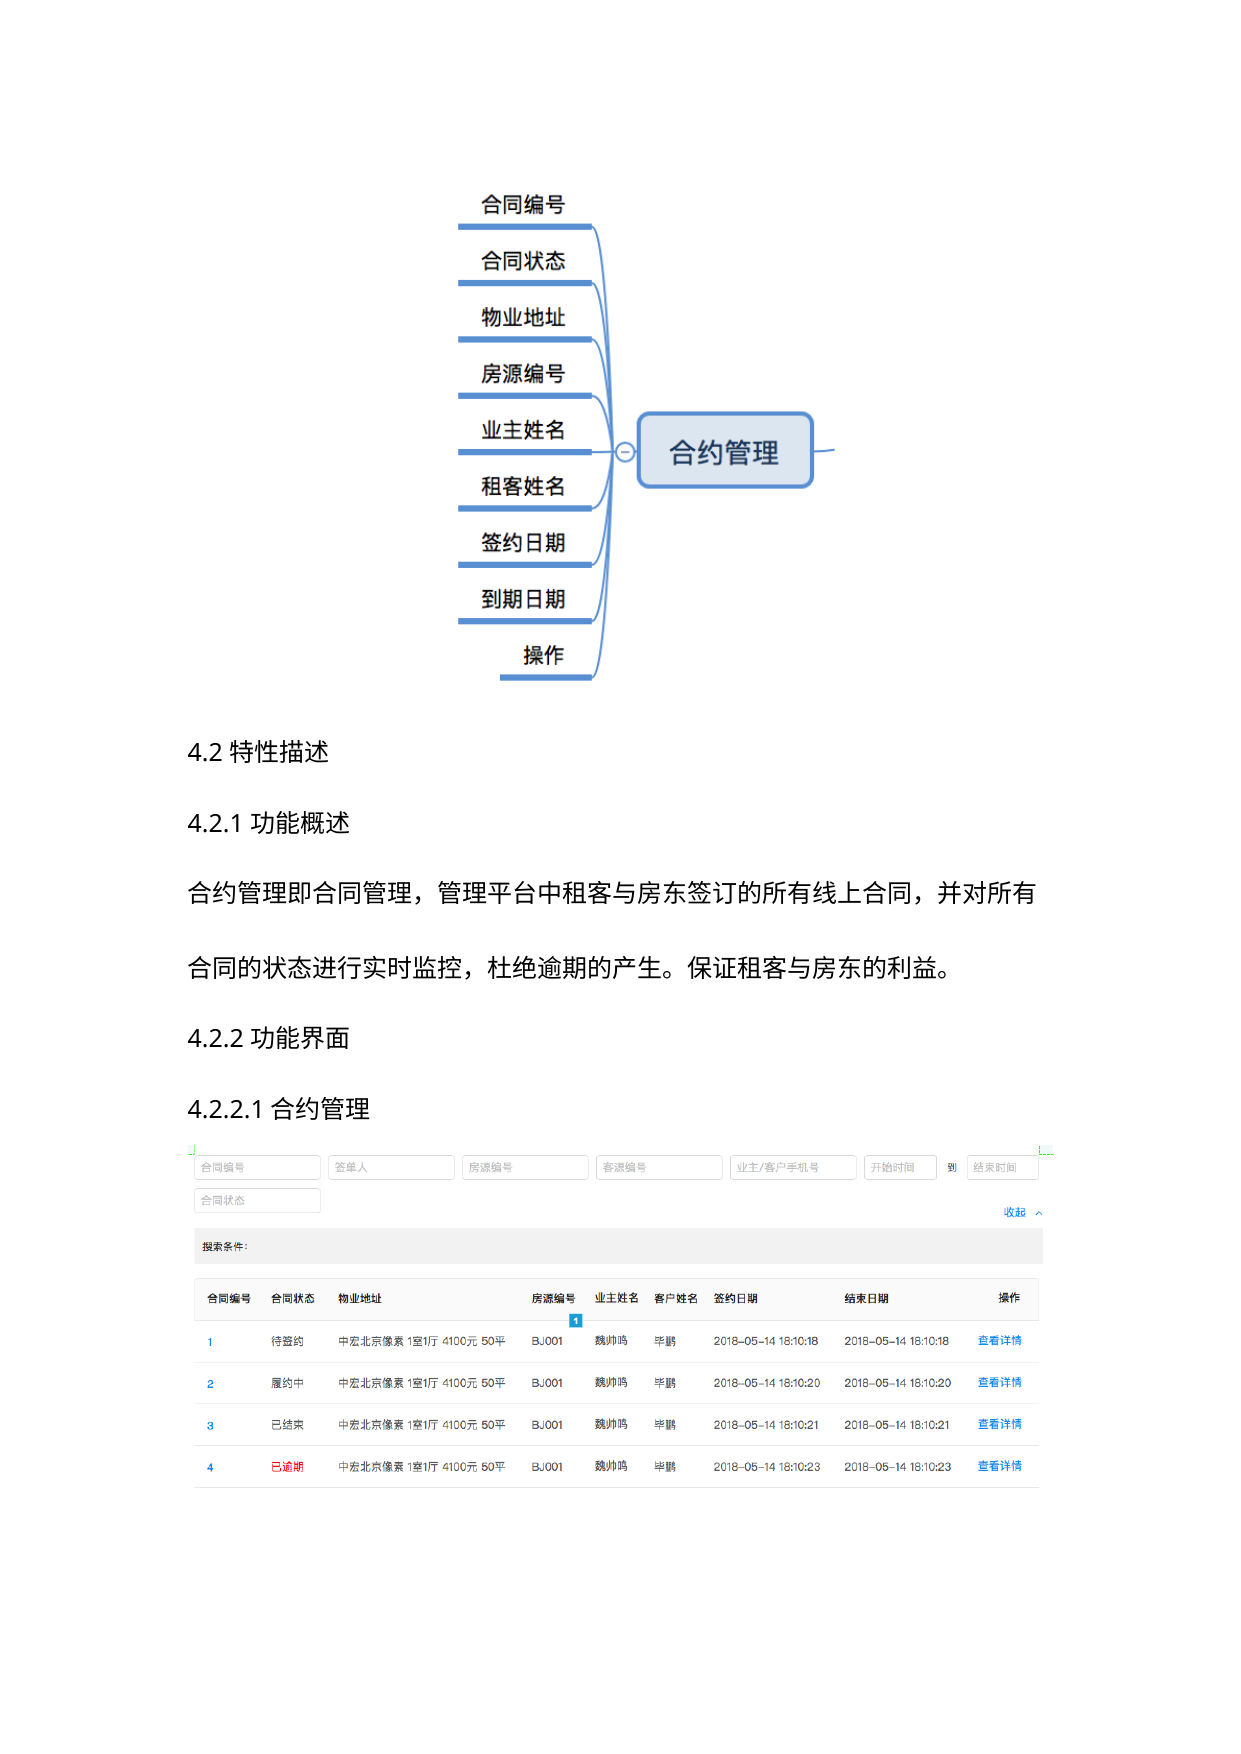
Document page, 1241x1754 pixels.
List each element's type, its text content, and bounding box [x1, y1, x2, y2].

text 4.2.2.1合约管理 [187, 1075, 1053, 1140]
text 合约管理即合同管理，管理平台中租客与房东签订的所有线上合同，并对所有合同的状态进行实时监控，杜绝逾期的产生。保证租客与房东的利益。 [187, 859, 1053, 999]
text 4.2 特性描述 [187, 718, 1053, 783]
text 4.2.1 功能概述 [187, 789, 1053, 854]
picture [187, 1145, 1053, 1535]
picture [405, 162, 835, 712]
text 4.2.2 功能界面 [187, 1004, 1053, 1069]
